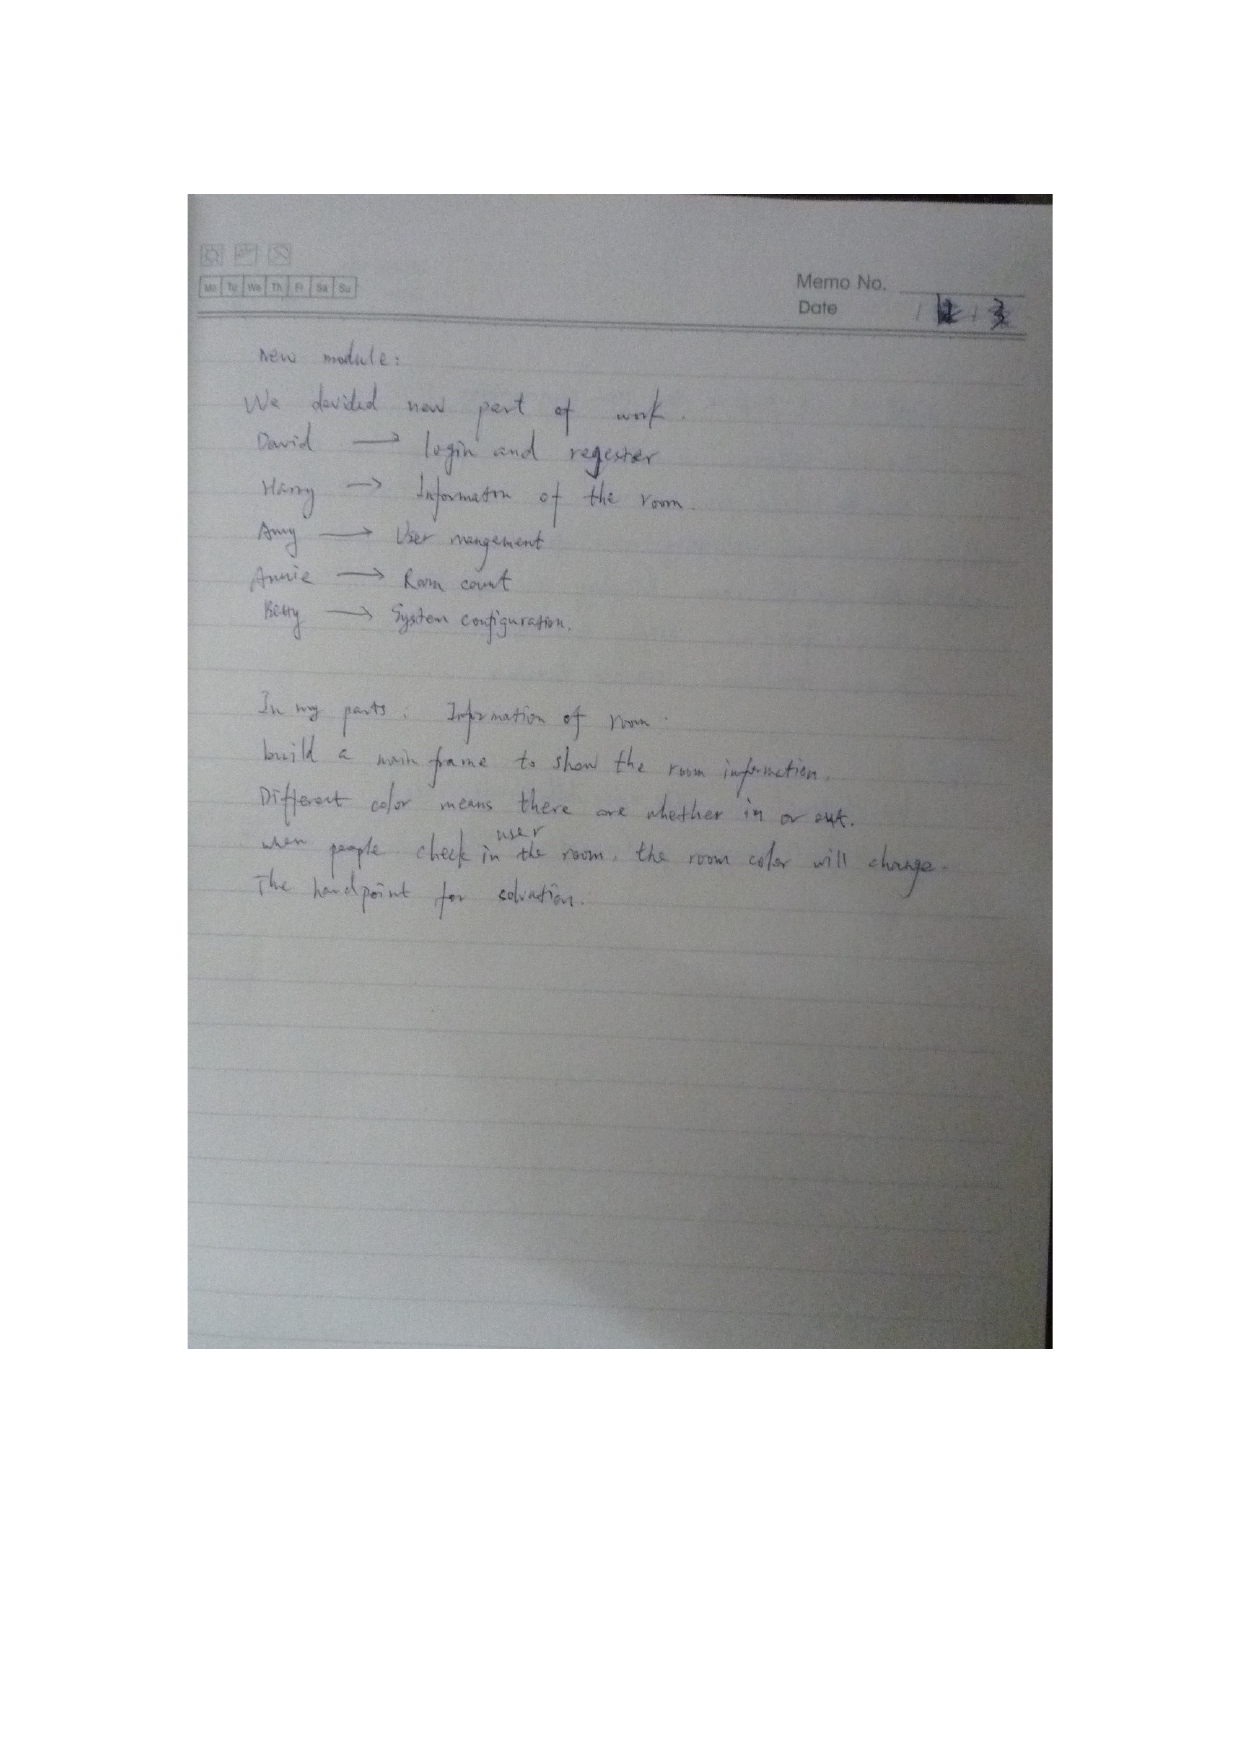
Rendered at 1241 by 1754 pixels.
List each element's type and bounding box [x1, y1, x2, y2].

picture [187, 194, 1053, 1349]
